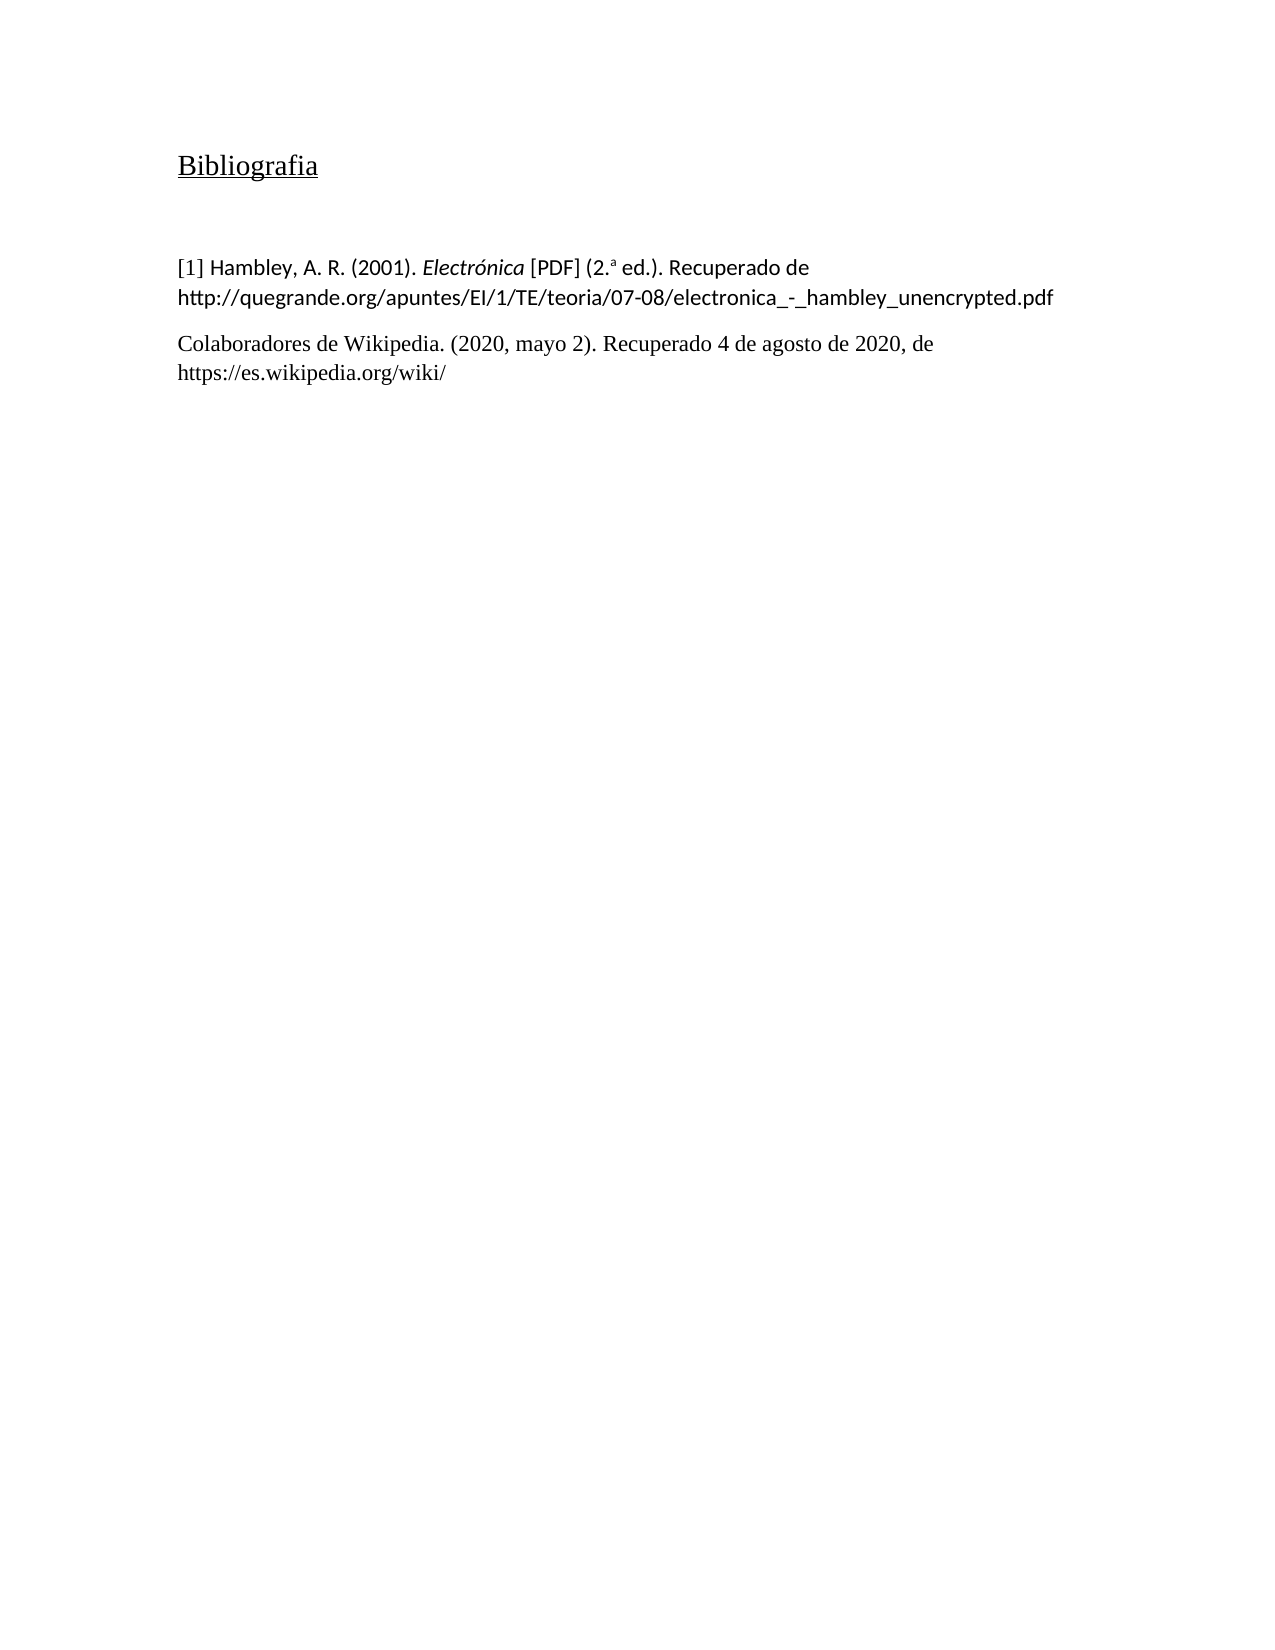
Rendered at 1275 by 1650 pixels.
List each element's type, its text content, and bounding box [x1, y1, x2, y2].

text Bibliografia [177, 148, 1098, 181]
text [1] Hambley, A. R. (2001). Electrónica [PDF] (2.a ed.). Recuperado de http://quegrande.org/apuntes/EI/1/TE/teoria/07-08/electronica_-_hambley_unencrypted.pdf [177, 253, 1098, 311]
text Colaboradores de Wikipedia. (2020, mayo 2). Recuperado 4 de agosto de 2020, de https://es.wikipedia.org/wiki/ [177, 330, 1098, 385]
